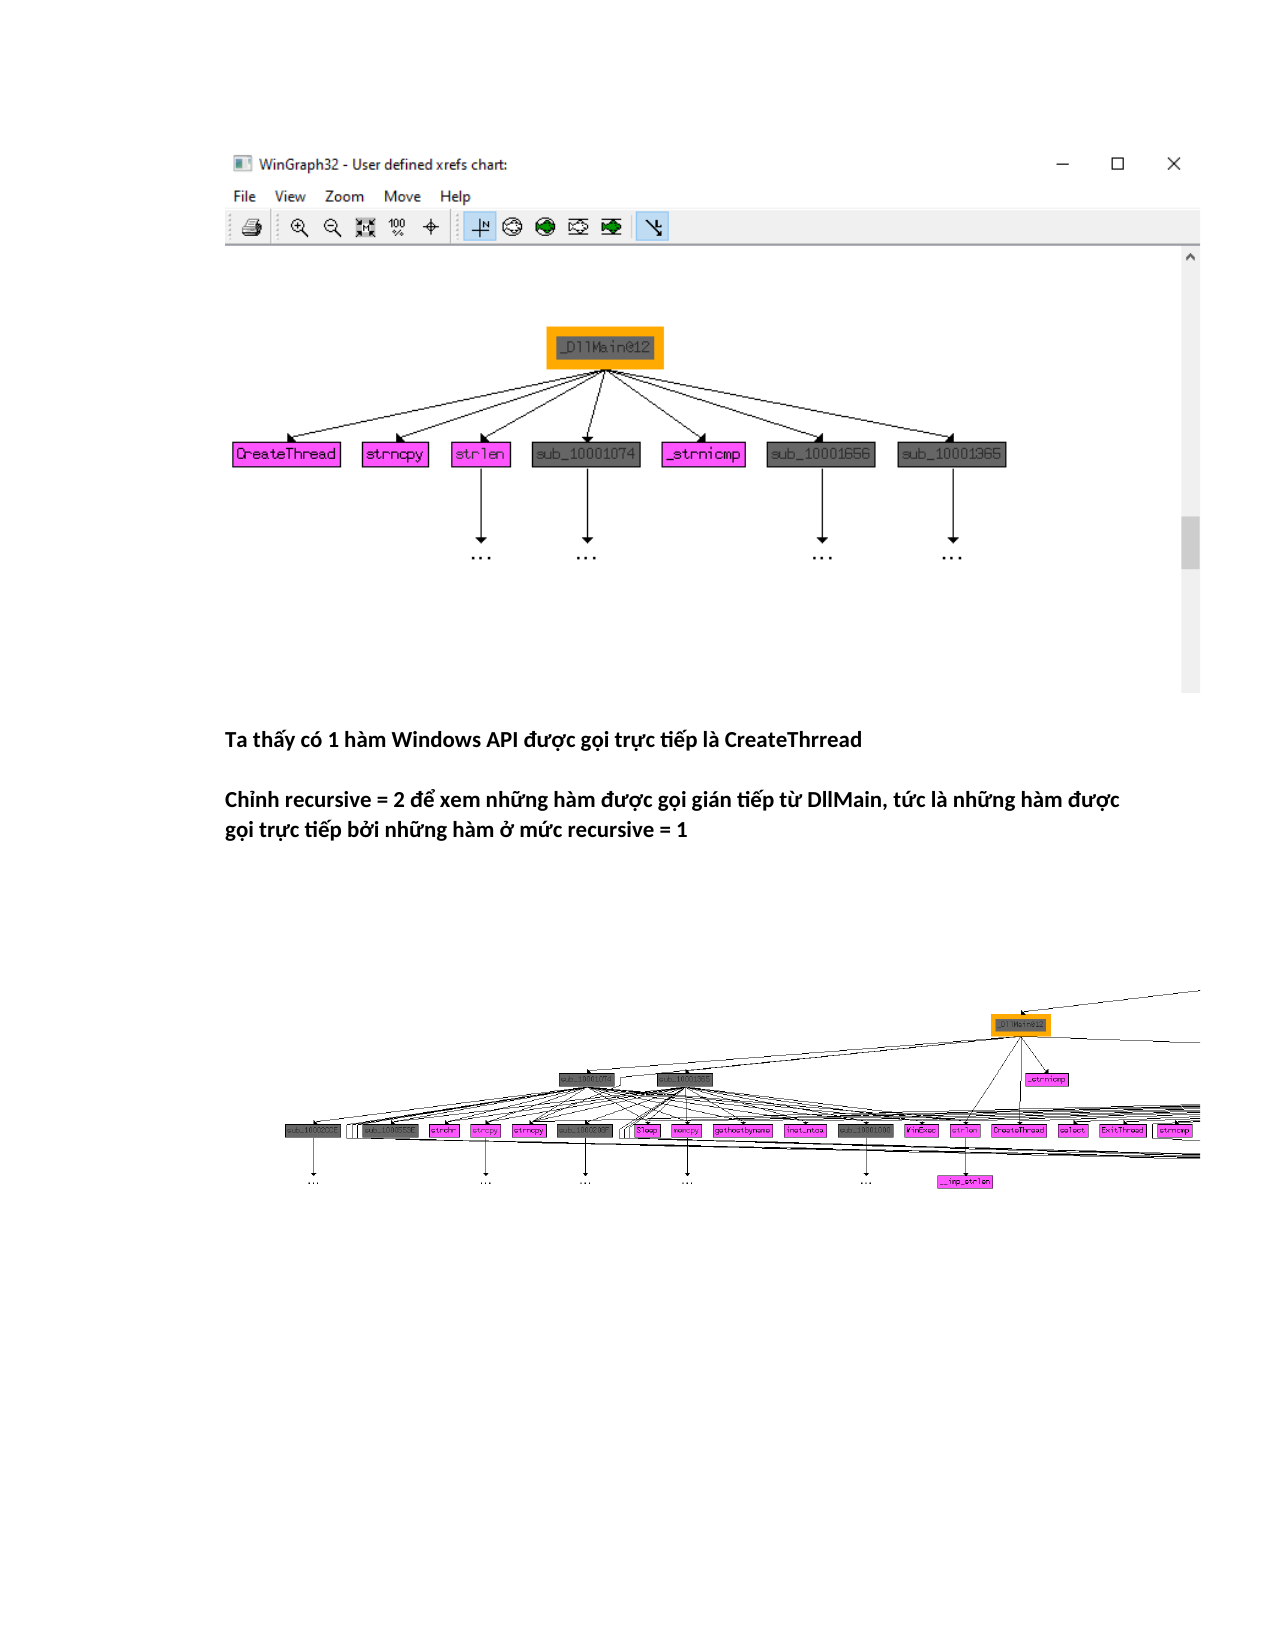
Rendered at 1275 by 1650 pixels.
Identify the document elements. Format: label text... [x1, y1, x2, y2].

picture [225, 875, 1200, 1270]
list Ta thấy có 1 hàm Windows API được gọi trực tiếp là CreateThrread [225, 725, 1125, 753]
list Chỉnh recursive = 2 để xem những hàm được gọi gián tiếp từ DllMain, tức là những hàm được gọi trực tiếp bởi những hàm ở mức recursive = 1 [225, 785, 1125, 843]
picture [225, 150, 1200, 693]
